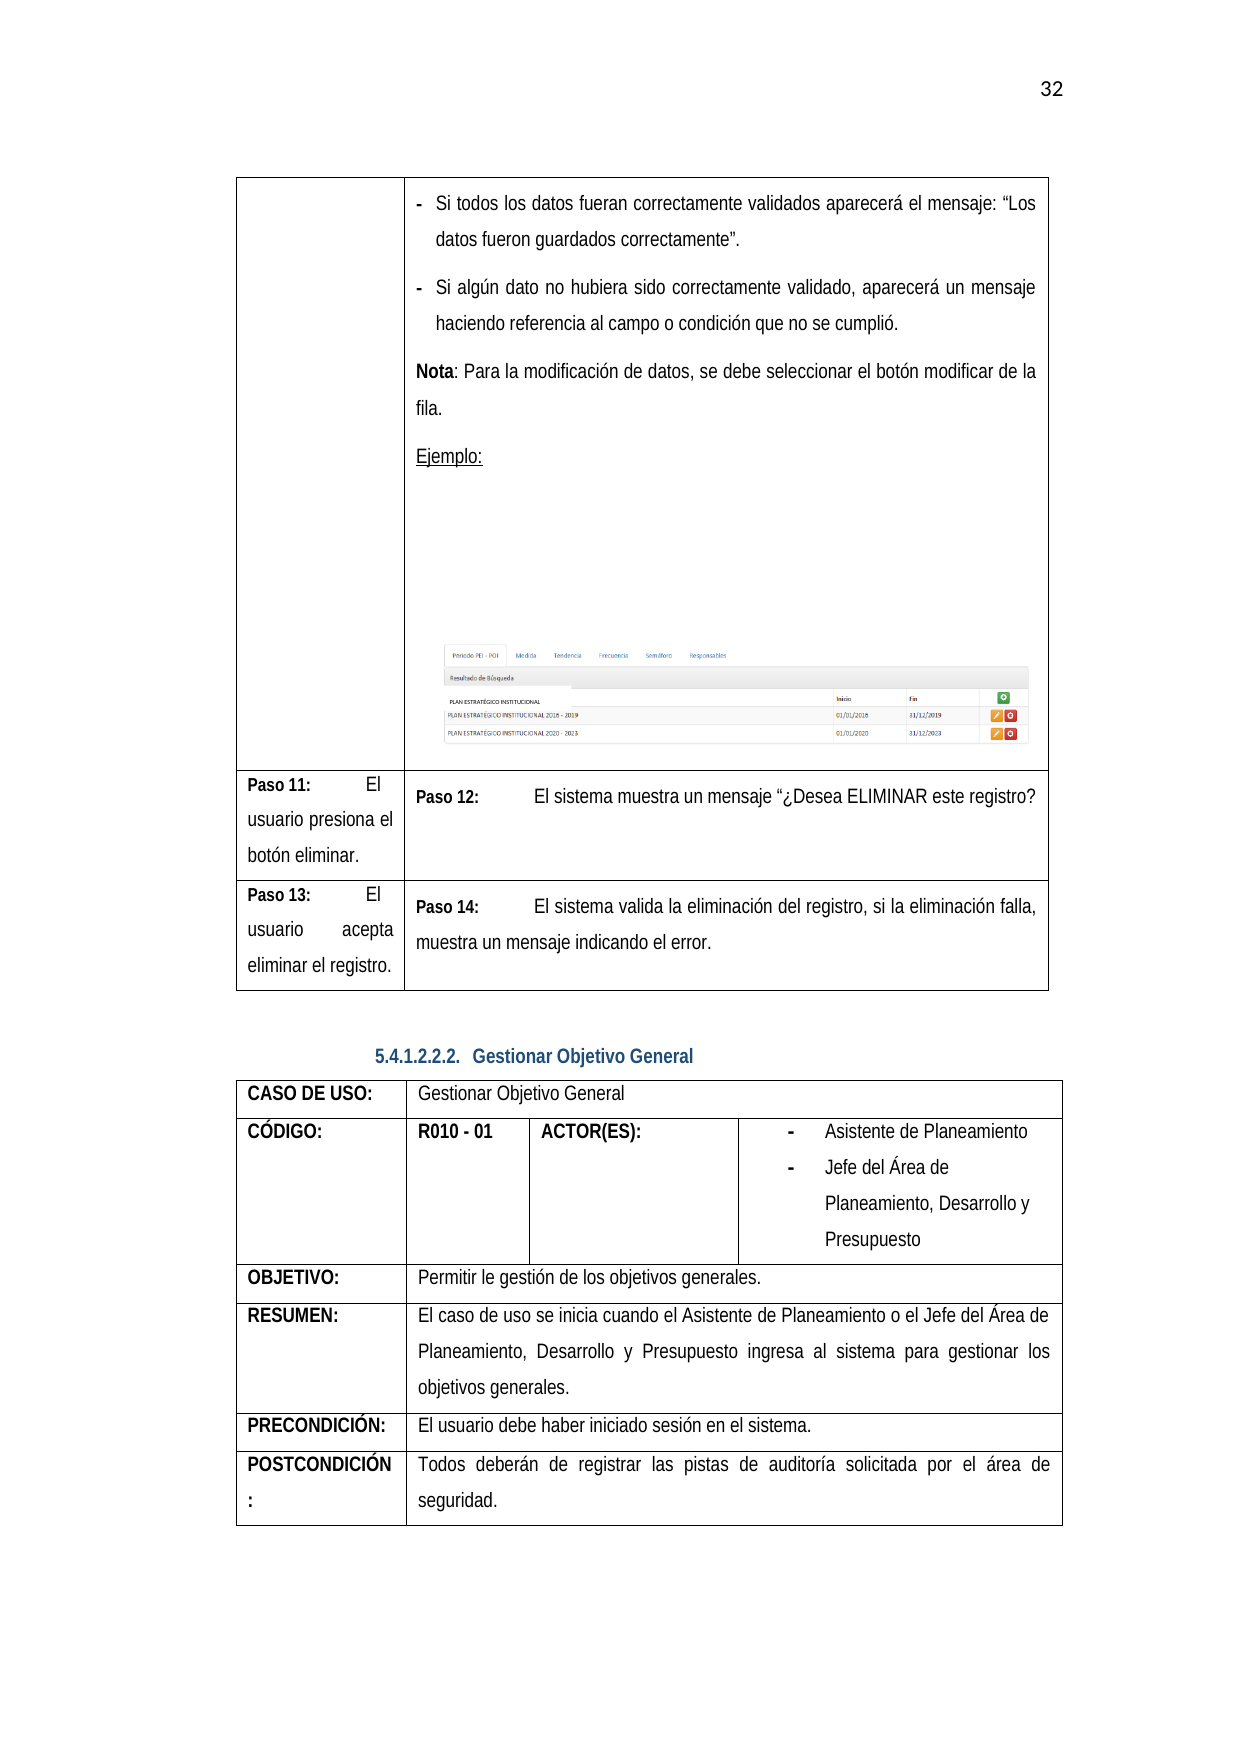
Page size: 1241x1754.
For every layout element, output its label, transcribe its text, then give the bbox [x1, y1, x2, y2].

table_cell El usuario acepta eliminar el registro. [237, 881, 404, 990]
table_cell El caso de uso se inicia cuando el Asistente de Planeamiento o el Jefe del Área de Planeamiento, Desarrollo y Presupuesto ingresa al sistema para gestionar los objetivos generales. [407, 1304, 1062, 1412]
list Gestionar Objetivo General [375, 1044, 1063, 1068]
table_cell El sistema valida la eliminación del registro, si la eliminación falla, muestra un mensaje indicando el error. [405, 881, 1048, 990]
table_cell El usuario presiona el botón eliminar. [237, 771, 404, 880]
table_cell POSTCONDICIÓN: [237, 1452, 406, 1524]
table_cell ACTOR(ES): [530, 1119, 738, 1264]
table_header CASO DE USO: [237, 1081, 406, 1118]
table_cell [237, 178, 404, 770]
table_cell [405, 178, 1048, 770]
table_cell Permitir le gestión de los objetivos generales. [407, 1265, 1062, 1302]
table_cell OBJETIVO: [237, 1265, 406, 1302]
table_cell Todos deberán de registrar las pistas de auditoría solicitada por el área de seguridad. [407, 1452, 1062, 1524]
table_cell El usuario debe haber iniciado sesión en el sistema. [407, 1414, 1062, 1451]
table_cell PRECONDICIÓN: [237, 1414, 406, 1451]
table_cell CÓDIGO: [237, 1119, 406, 1264]
table_header Gestionar Objetivo General [407, 1081, 1062, 1118]
table_cell R010 - 01 [407, 1119, 529, 1264]
table_cell Asistente de Planeamiento Jefe del Área de Planeamiento, Desarrollo y Presupuesto [739, 1119, 1062, 1264]
table_cell El sistema muestra un mensaje “¿Desea ELIMINAR este registro? [405, 771, 1048, 880]
table_cell RESUMEN: [237, 1304, 406, 1412]
picture [438, 640, 1034, 749]
